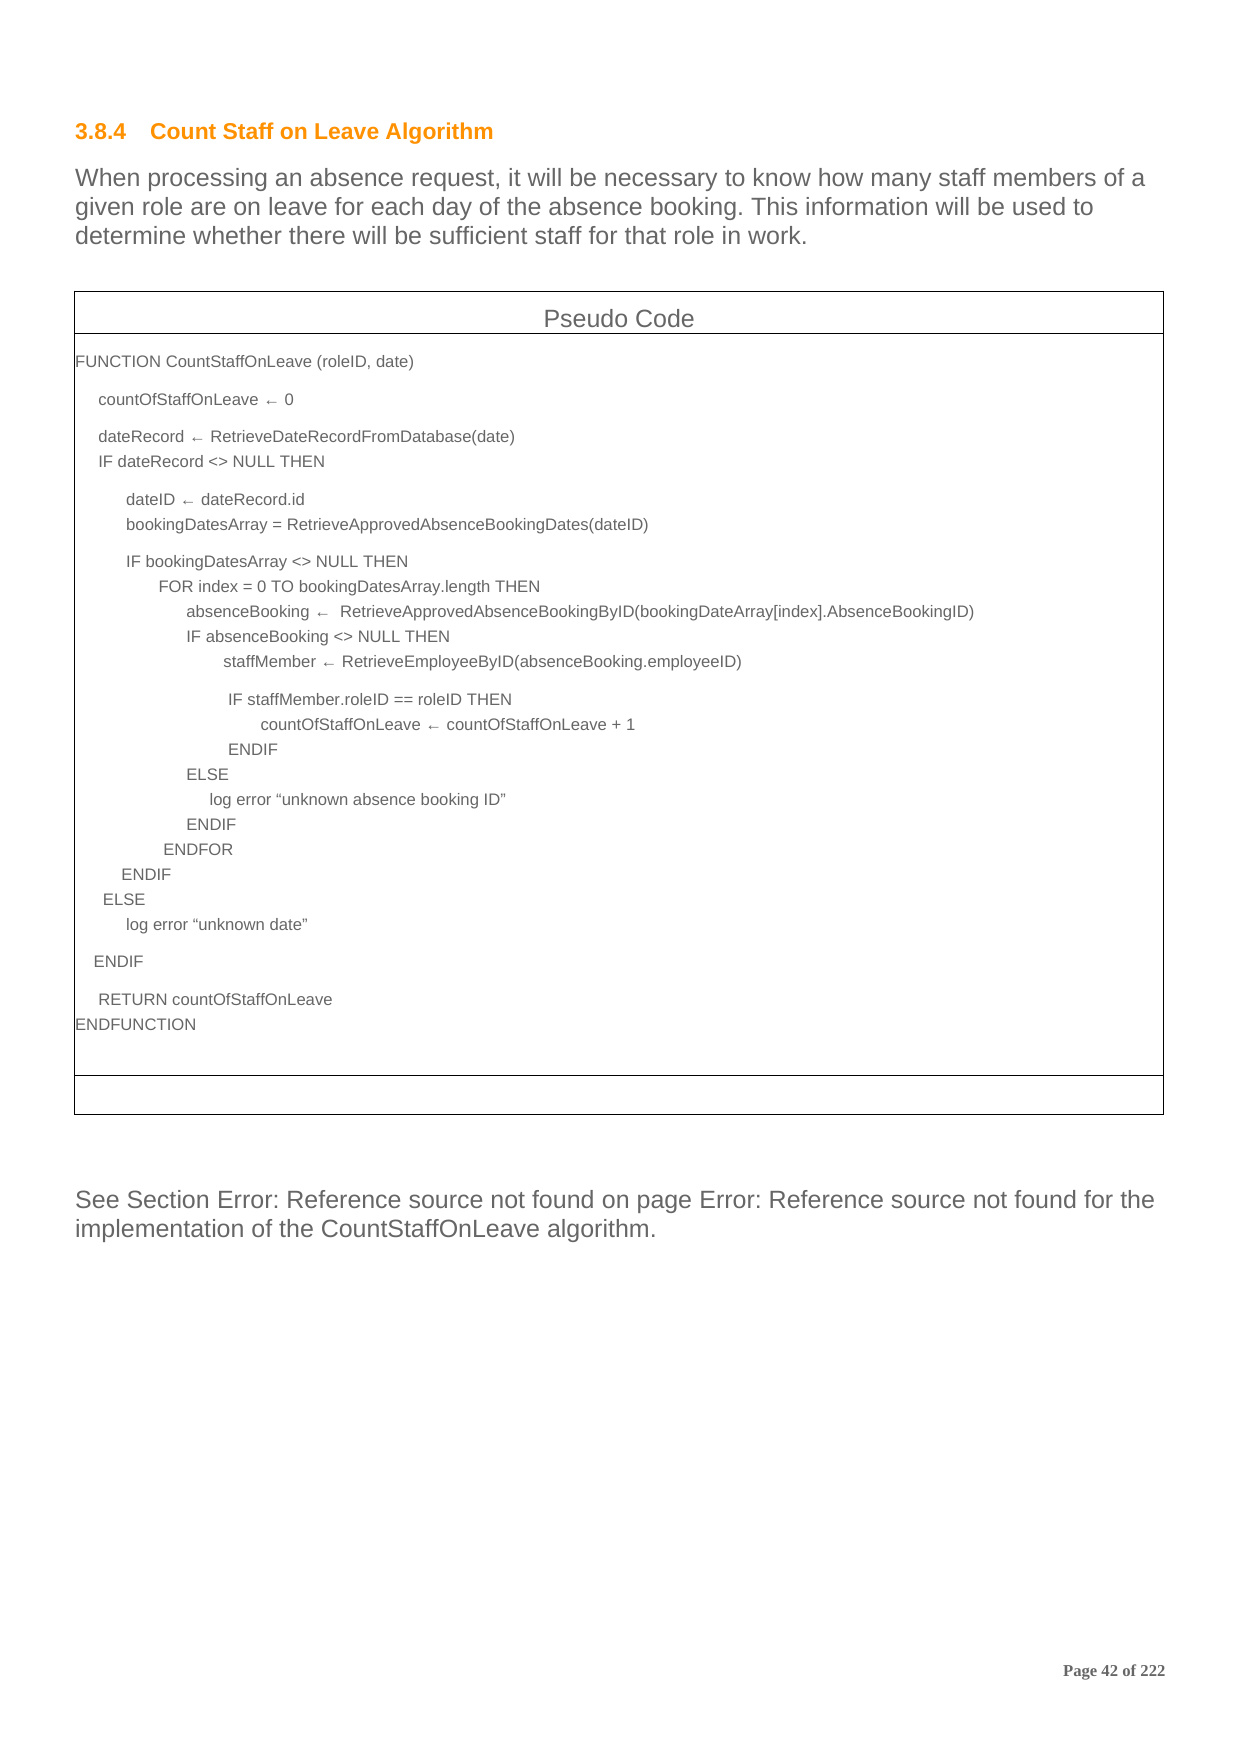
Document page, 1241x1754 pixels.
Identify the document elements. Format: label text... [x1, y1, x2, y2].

subtitle Count Staff on Leave Algorithm [75, 118, 1165, 144]
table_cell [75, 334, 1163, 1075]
text See Section Error! Reference source not found. on page Error! Bookmark not defined. for the implementation of the CountStaffOnLeave algorithm. [75, 1185, 1165, 1242]
text When processing an absence request, it will be necessary to know how many staff members of a given role are on leave for each day of the absence booking. This information will be used to determine whether there will be sufficient staff for that role in work. [75, 163, 1165, 249]
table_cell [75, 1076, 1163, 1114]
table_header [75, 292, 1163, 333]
